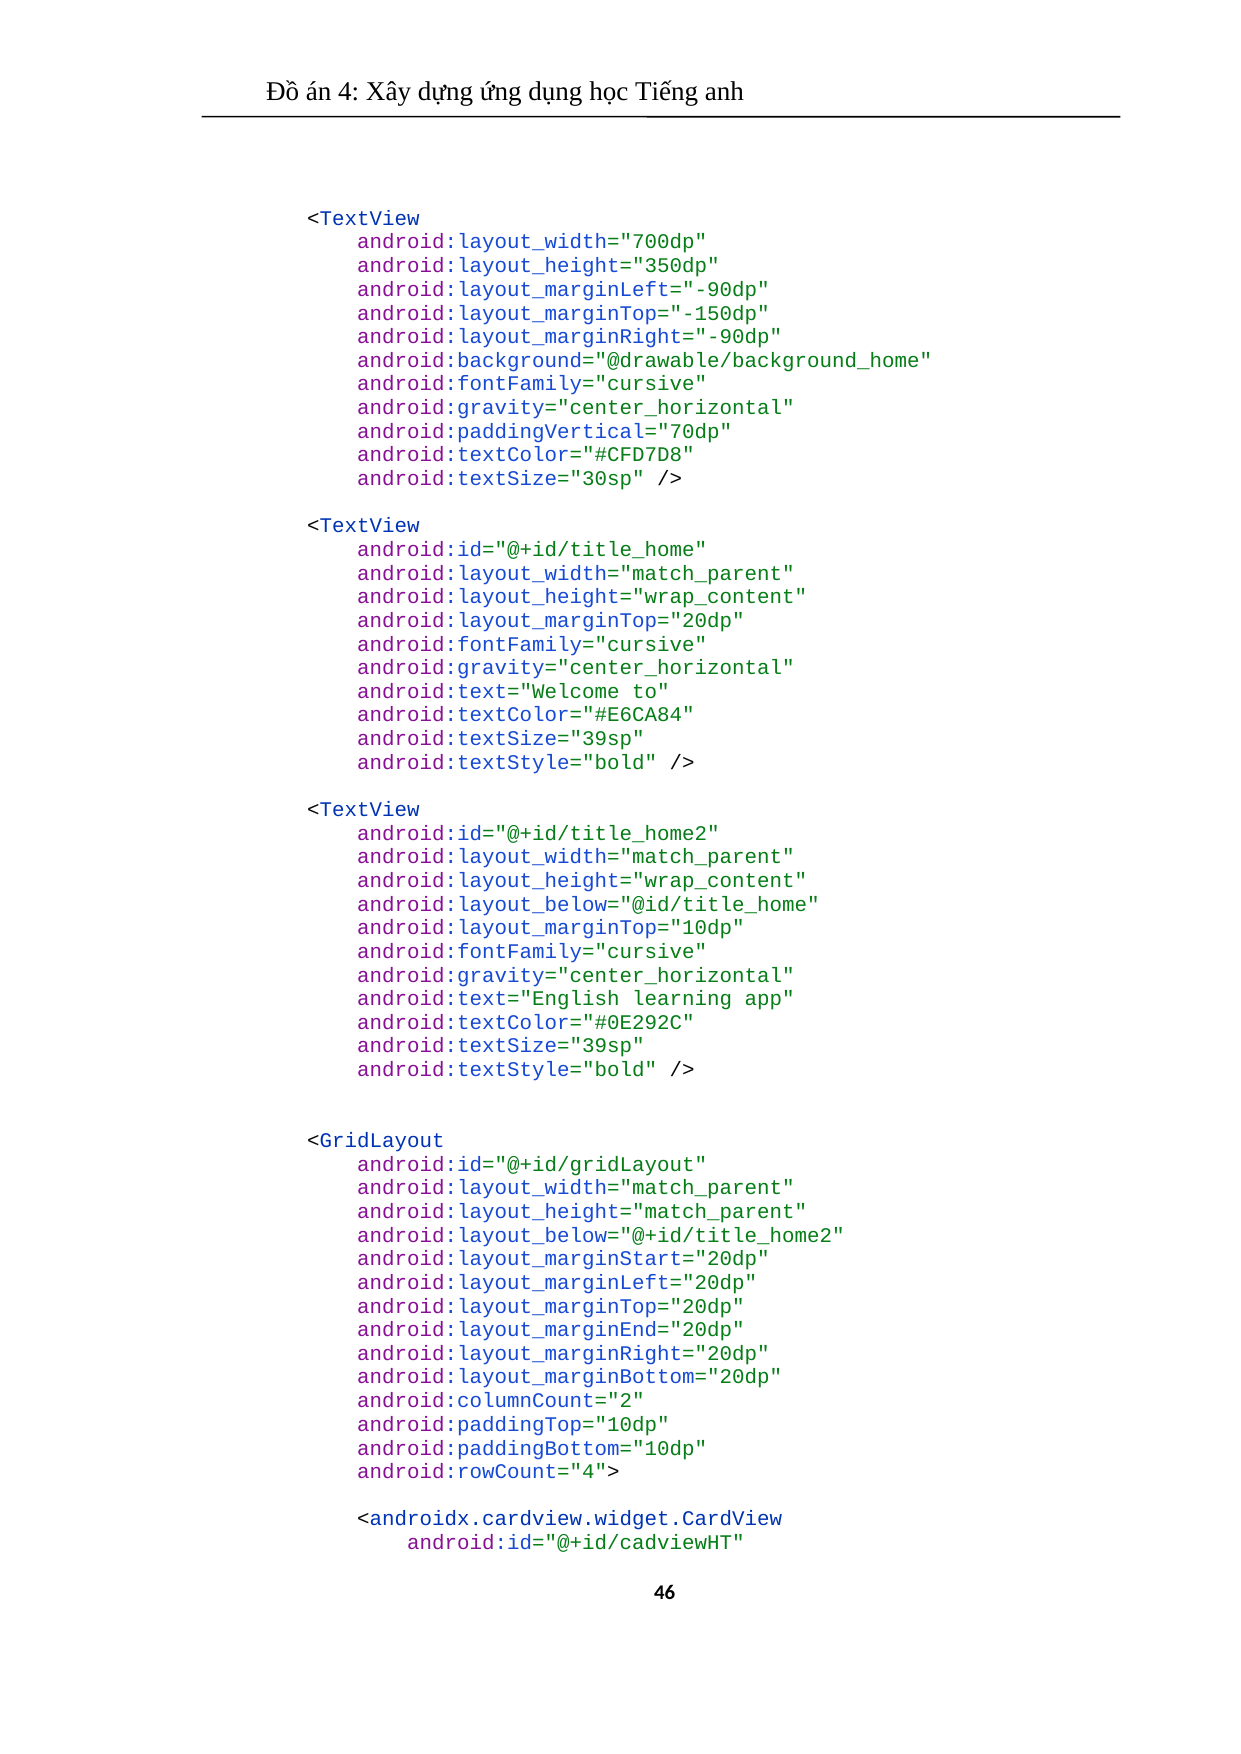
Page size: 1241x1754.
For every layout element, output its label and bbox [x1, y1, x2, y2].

text [207, 184, 1122, 1556]
